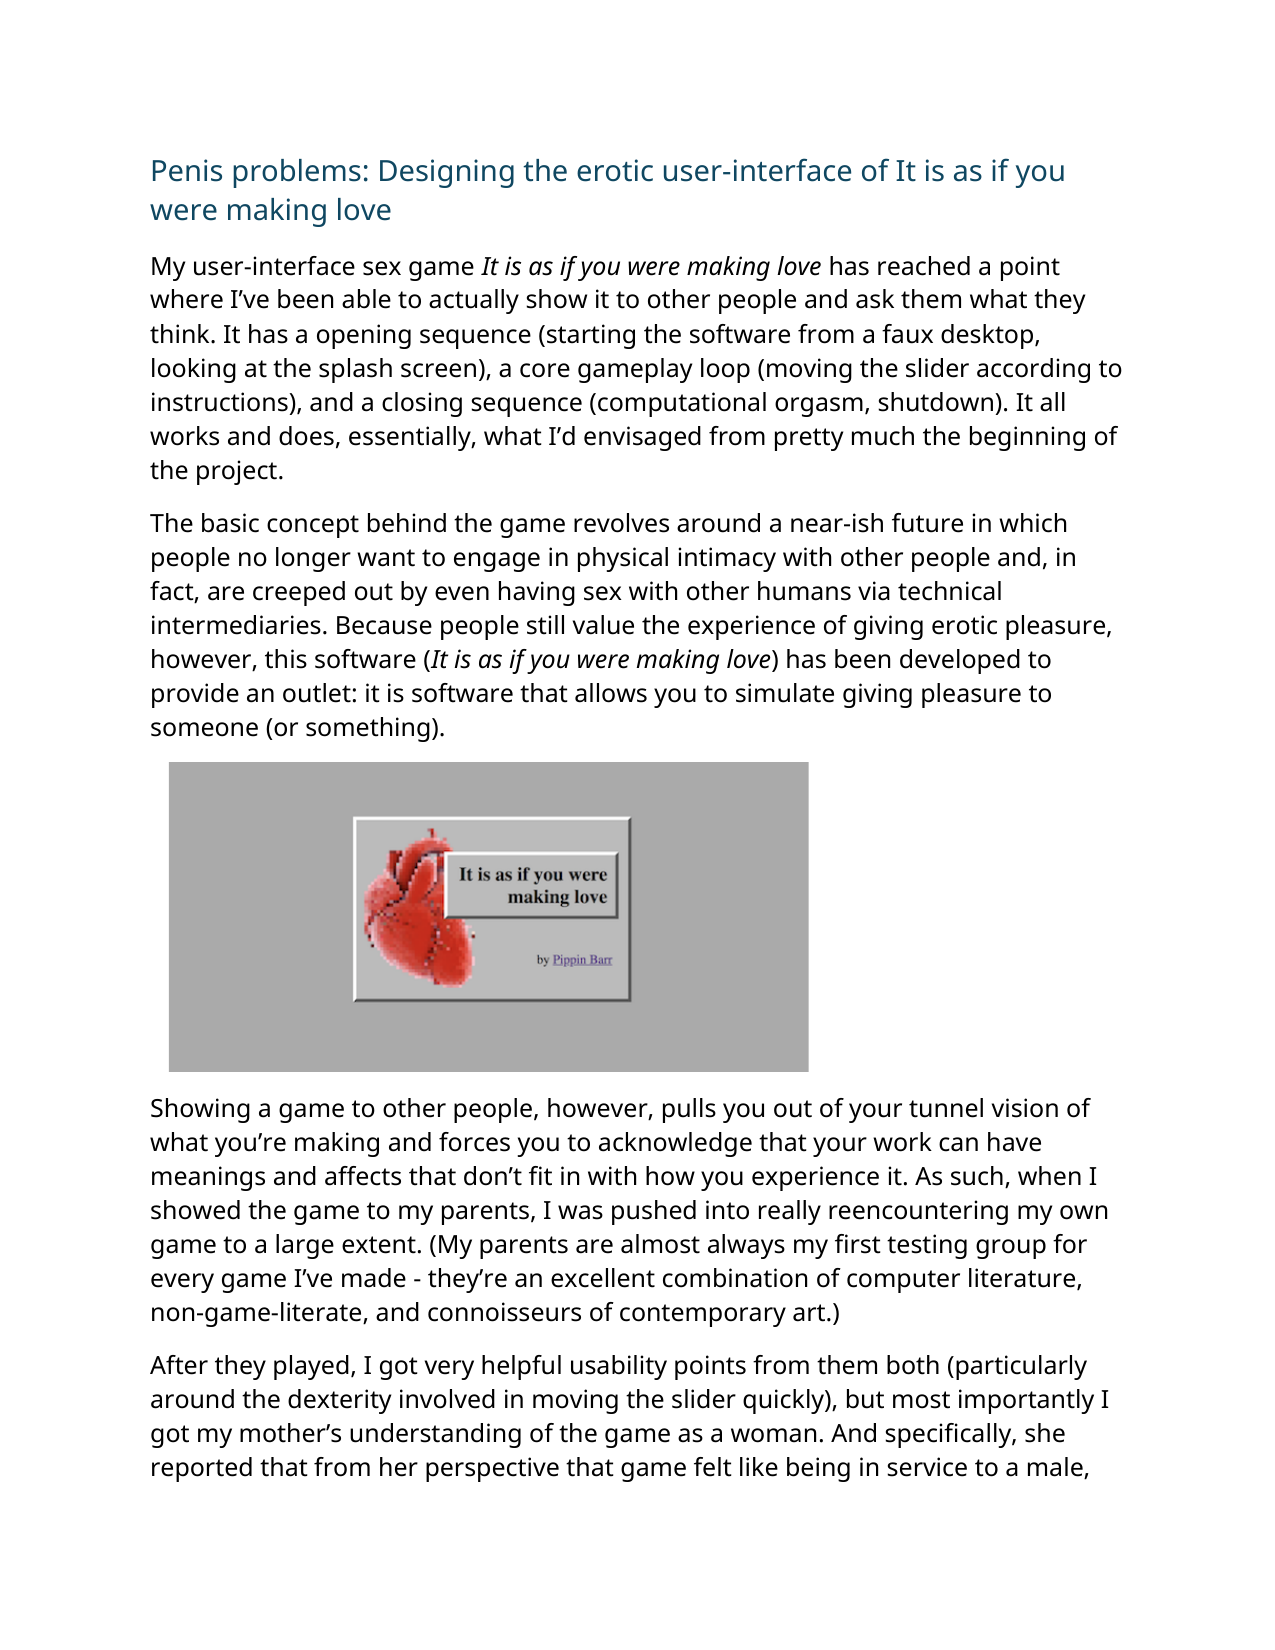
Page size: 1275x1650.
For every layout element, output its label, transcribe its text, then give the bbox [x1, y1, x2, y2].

text The basic concept behind the game revolves around a near-ish future in which people no longer want to engage in physical intimacy with other people and, in fact, are creeped out by even having sex with other humans via technical intermediaries. Because people still value the experience of giving erotic pleasure, however, this software (It is as if you were making love) has been developed to provide an outlet: it is software that allows you to simulate giving pleasure to someone (or something). [150, 505, 1125, 744]
picture [168, 762, 809, 1072]
text Showing a game to other people, however, pulls you out of your tunnel vision of what you’re making and forces you to acknowledge that your work can have meanings and affects that don’t fit in with how you experience it. As such, when I showed the game to my parents, I was pushed into really reencountering my own game to a large extent. (My parents are almost always my first testing group for every game I’ve made - they’re an excellent combination of computer literature, non-game-literate, and connoisseurs of contemporary art.) [150, 1091, 1125, 1329]
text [150, 1348, 1125, 1484]
subtitle Penis problems: Designing the erotic user-interface of It is as if you were making love [150, 150, 1125, 229]
text My user-interface sex game It is as if you were making love has reached a point where I’ve been able to actually show it to other people and ask them what they think. It has a opening sequence (starting the software from a faux desktop, looking at the splash screen), a core gameplay loop (moving the slider according to instructions), and a closing sequence (computational orgasm, shutdown). It all works and does, essentially, what I’d envisaged from pretty much the beginning of the project. [150, 248, 1125, 487]
